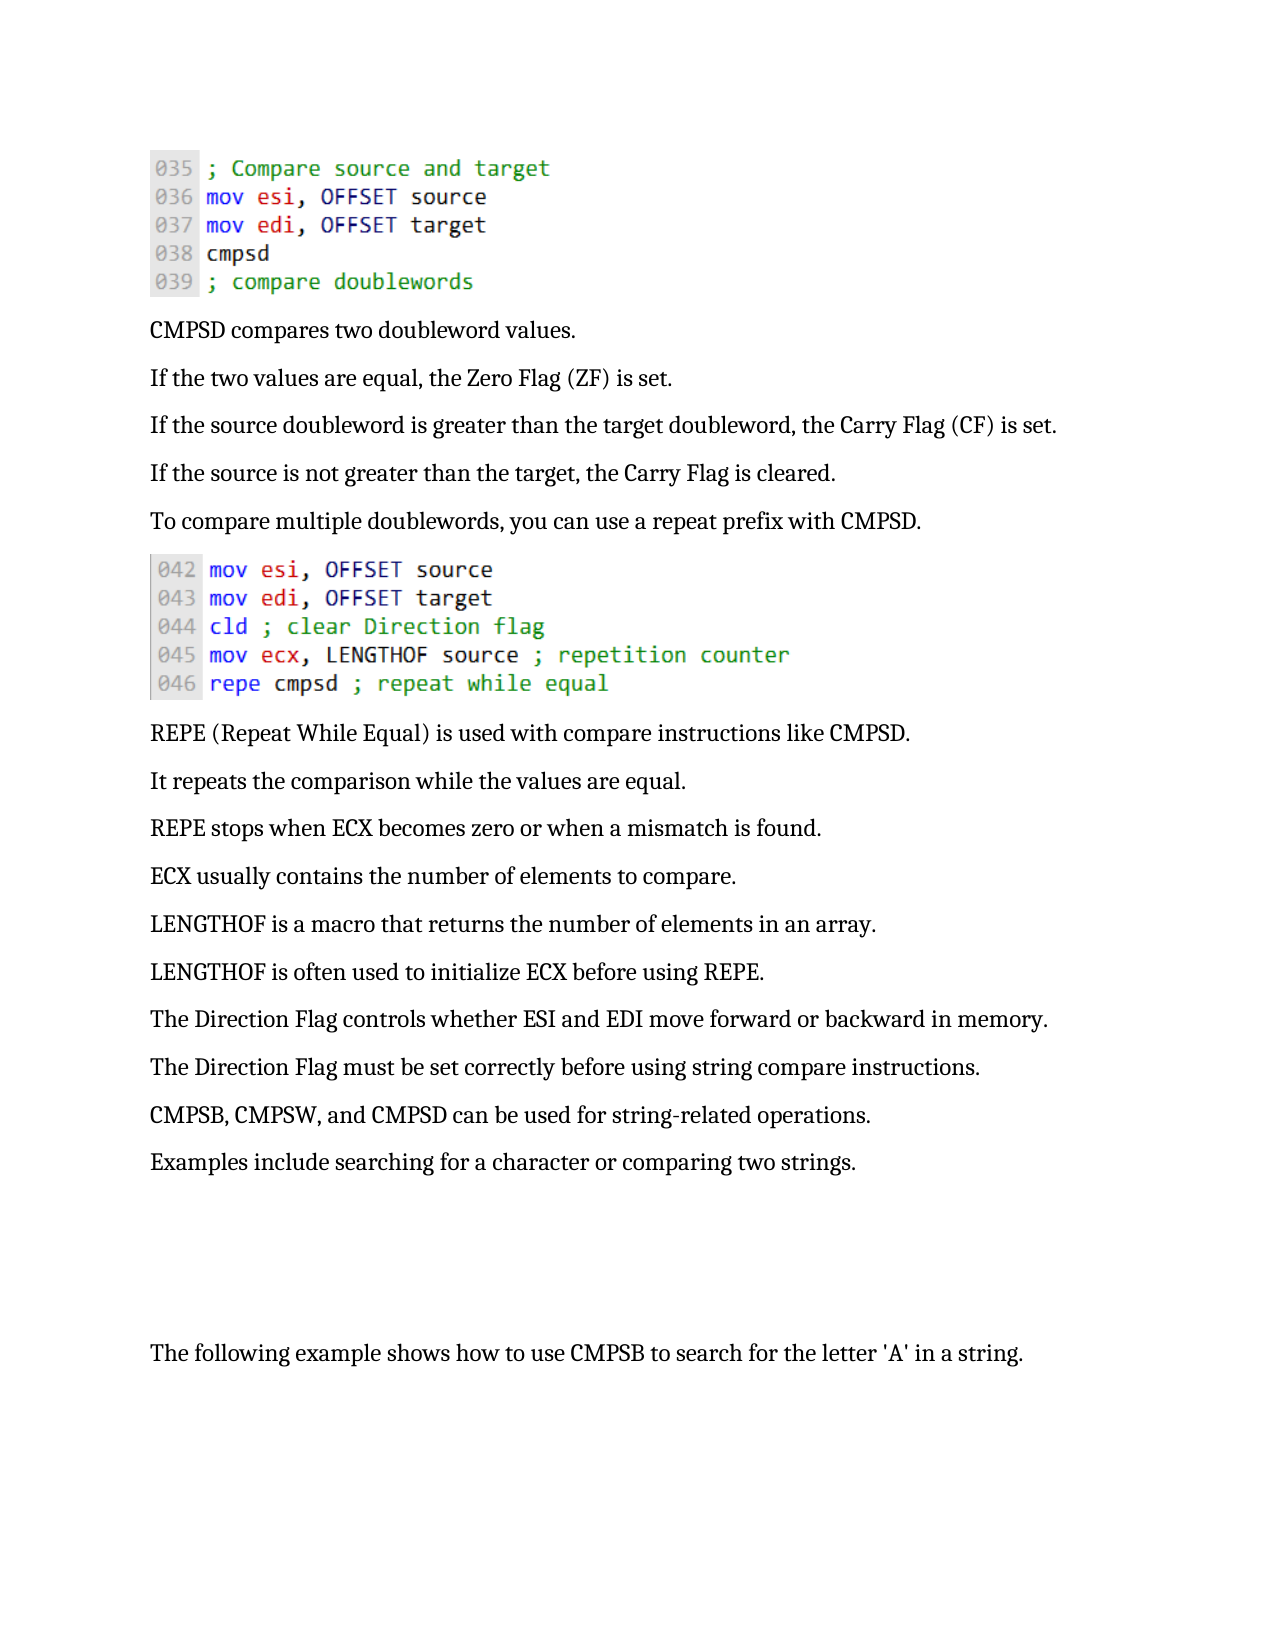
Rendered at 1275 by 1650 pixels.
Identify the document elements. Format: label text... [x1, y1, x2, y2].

text The Direction Flag must be set correctly before using string compare instructions. [150, 1053, 1125, 1082]
text If the source doubleword is greater than the target doubleword, the Carry Flag (CF) is set. [150, 411, 1125, 440]
text LENGTHOF is often used to initialize ECX before using REPE. [150, 957, 1125, 986]
text If the source is not greater than the target, the Carry Flag is cleared. [150, 459, 1125, 488]
text It repeats the comparison while the values are equal. [150, 767, 1125, 795]
picture [150, 150, 680, 297]
text CMPSB, CMPSW, and CMPSD can be used for string-related operations. [150, 1101, 1125, 1129]
text REPE stops when ECX becomes zero or when a mismatch is found. [150, 814, 1125, 843]
text ECX usually contains the number of elements to compare. [150, 862, 1125, 891]
text The following example shows how to use CMPSB to search for the letter 'A' in a string. [150, 1339, 1125, 1368]
text CMPSD compares two doubleword values. [150, 316, 1125, 344]
text LENGTHOF is a macro that returns the number of elements in an array. [150, 910, 1125, 938]
text Examples include searching for a character or comparing two strings. [150, 1148, 1125, 1177]
picture [150, 554, 811, 700]
text REPE (Repeat While Equal) is used with compare instructions like CMPSD. [150, 719, 1125, 748]
text The Direction Flag controls whether ESI and EDI move forward or backward in memory. [150, 1005, 1125, 1034]
text To compare multiple doublewords, you can use a repeat prefix with CMPSD. [150, 507, 1125, 535]
text If the two values are equal, the Zero Flag (ZF) is set. [150, 363, 1125, 392]
